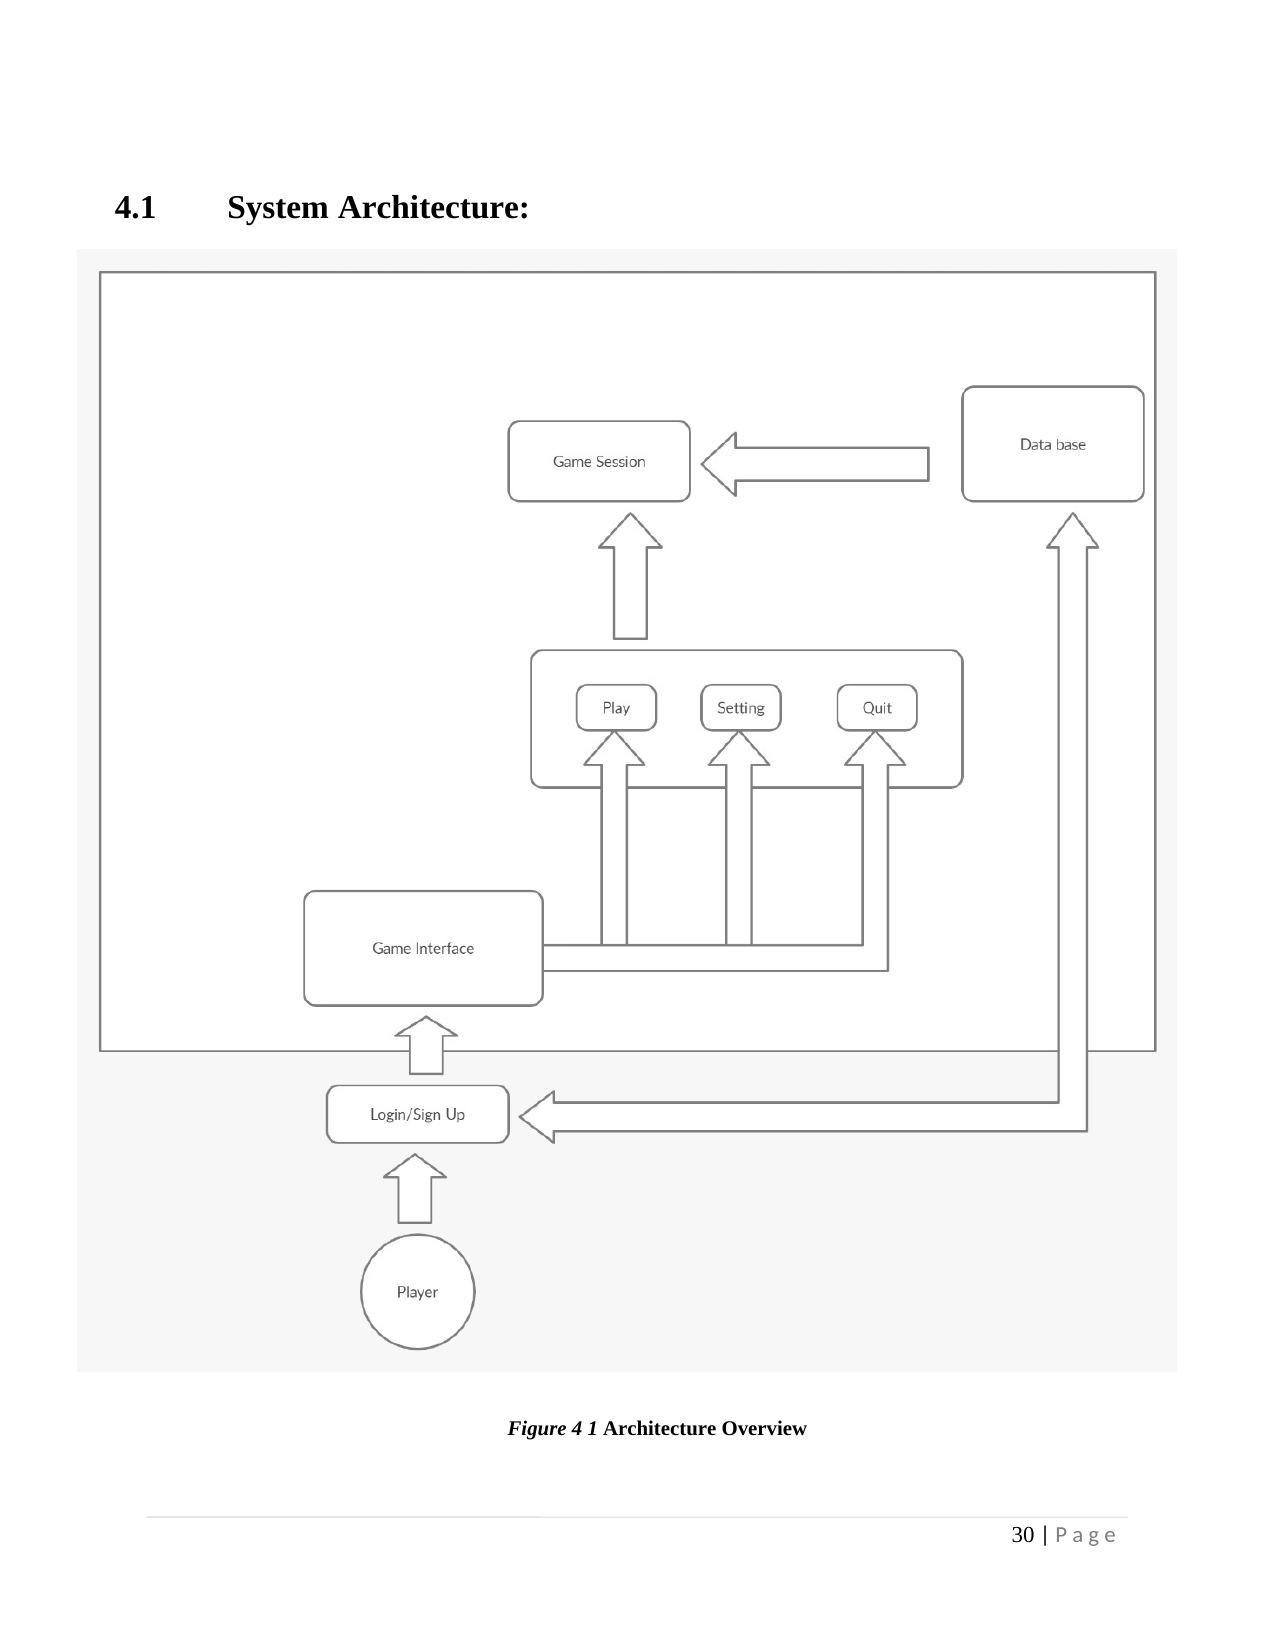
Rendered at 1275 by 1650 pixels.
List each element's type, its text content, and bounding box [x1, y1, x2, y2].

picture [77, 249, 1178, 1372]
text Figure 4 1 Architecture Overview [77, 1416, 1237, 1440]
subtitle System Architecture: [114, 187, 1237, 226]
